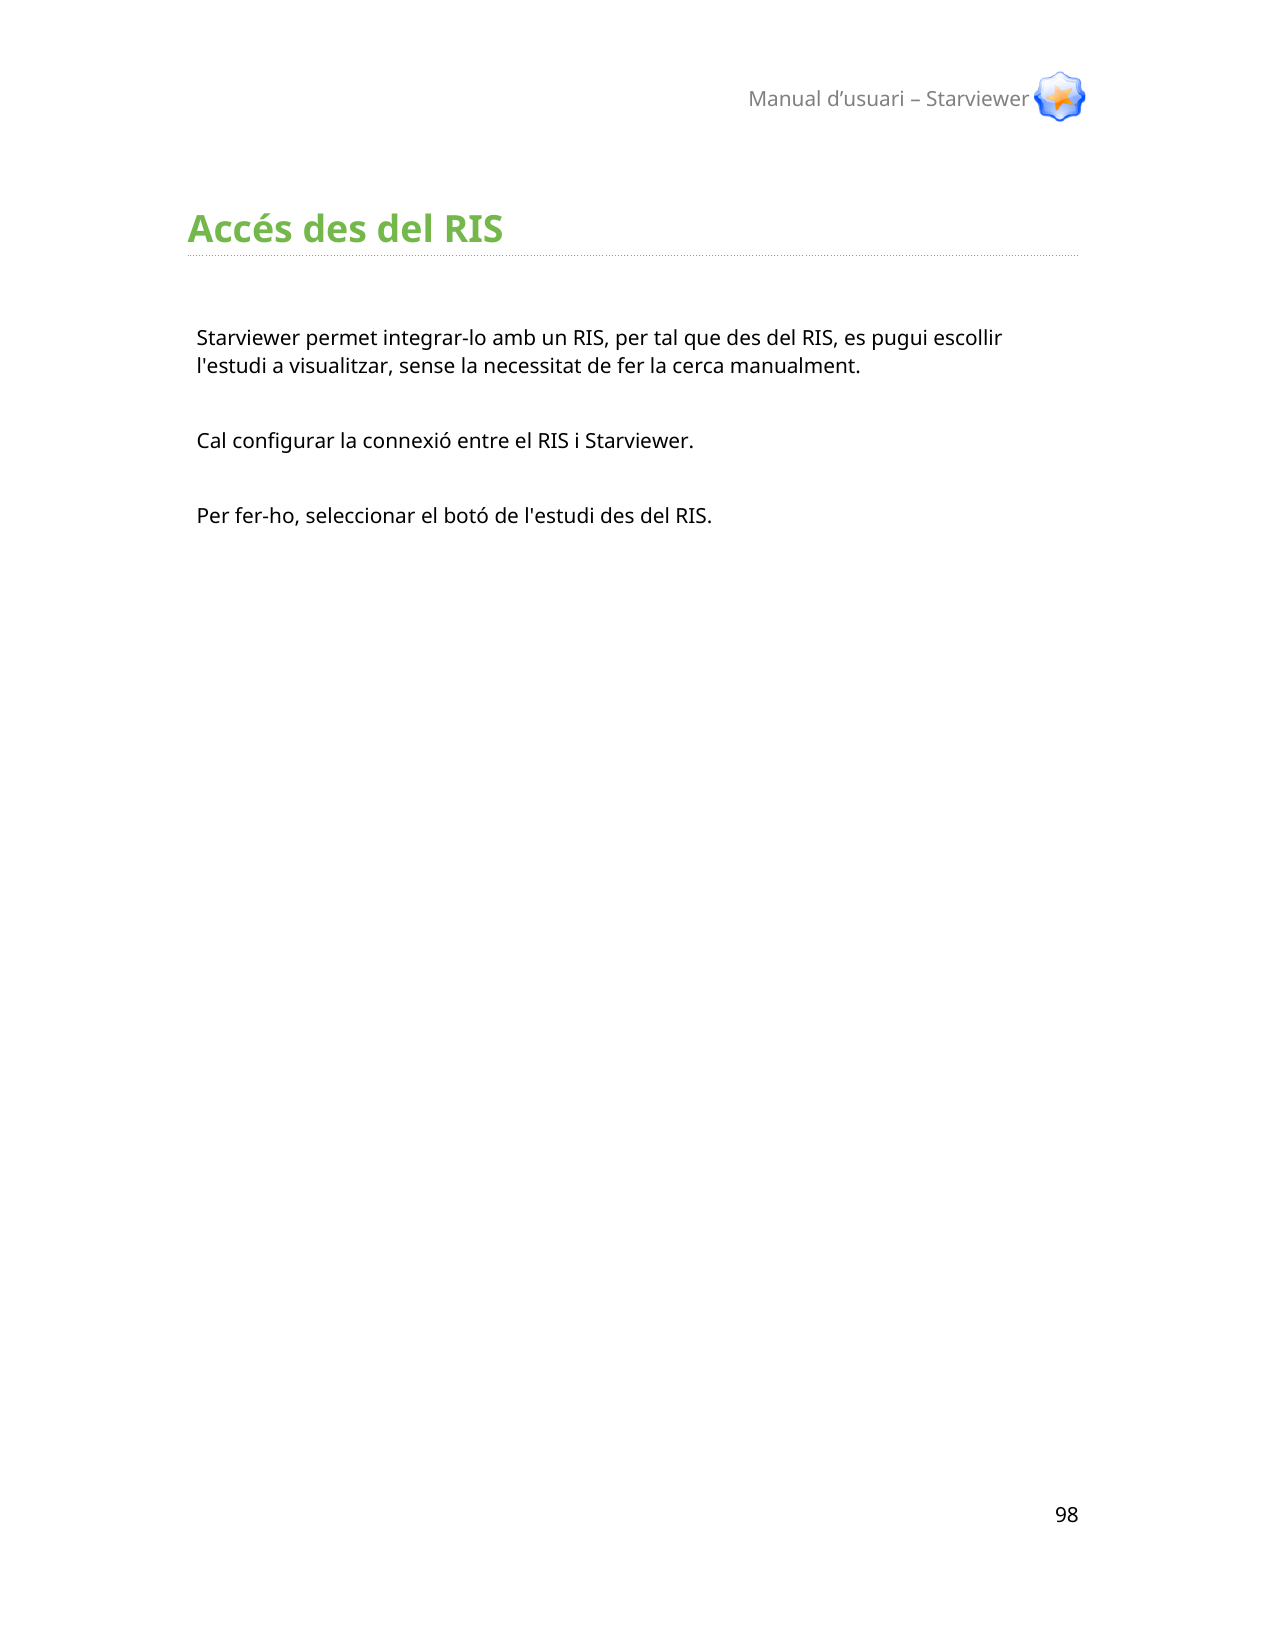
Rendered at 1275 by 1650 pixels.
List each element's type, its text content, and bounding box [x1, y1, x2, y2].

subtitle Accés des del RIS [187, 202, 1078, 256]
picture [1033, 71, 1086, 122]
text Cal configurar la connexió entre el RIS i Starviewer. [196, 426, 1078, 455]
text Starviewer permet integrar-lo amb un RIS, per tal que des del RIS, es pugui escollir l'estudi a visualitzar, sense la necessitat de fer la cerca manualment. [196, 323, 1078, 380]
text Per fer-ho, seleccionar el botó de l'estudi des del RIS. [196, 501, 1078, 530]
